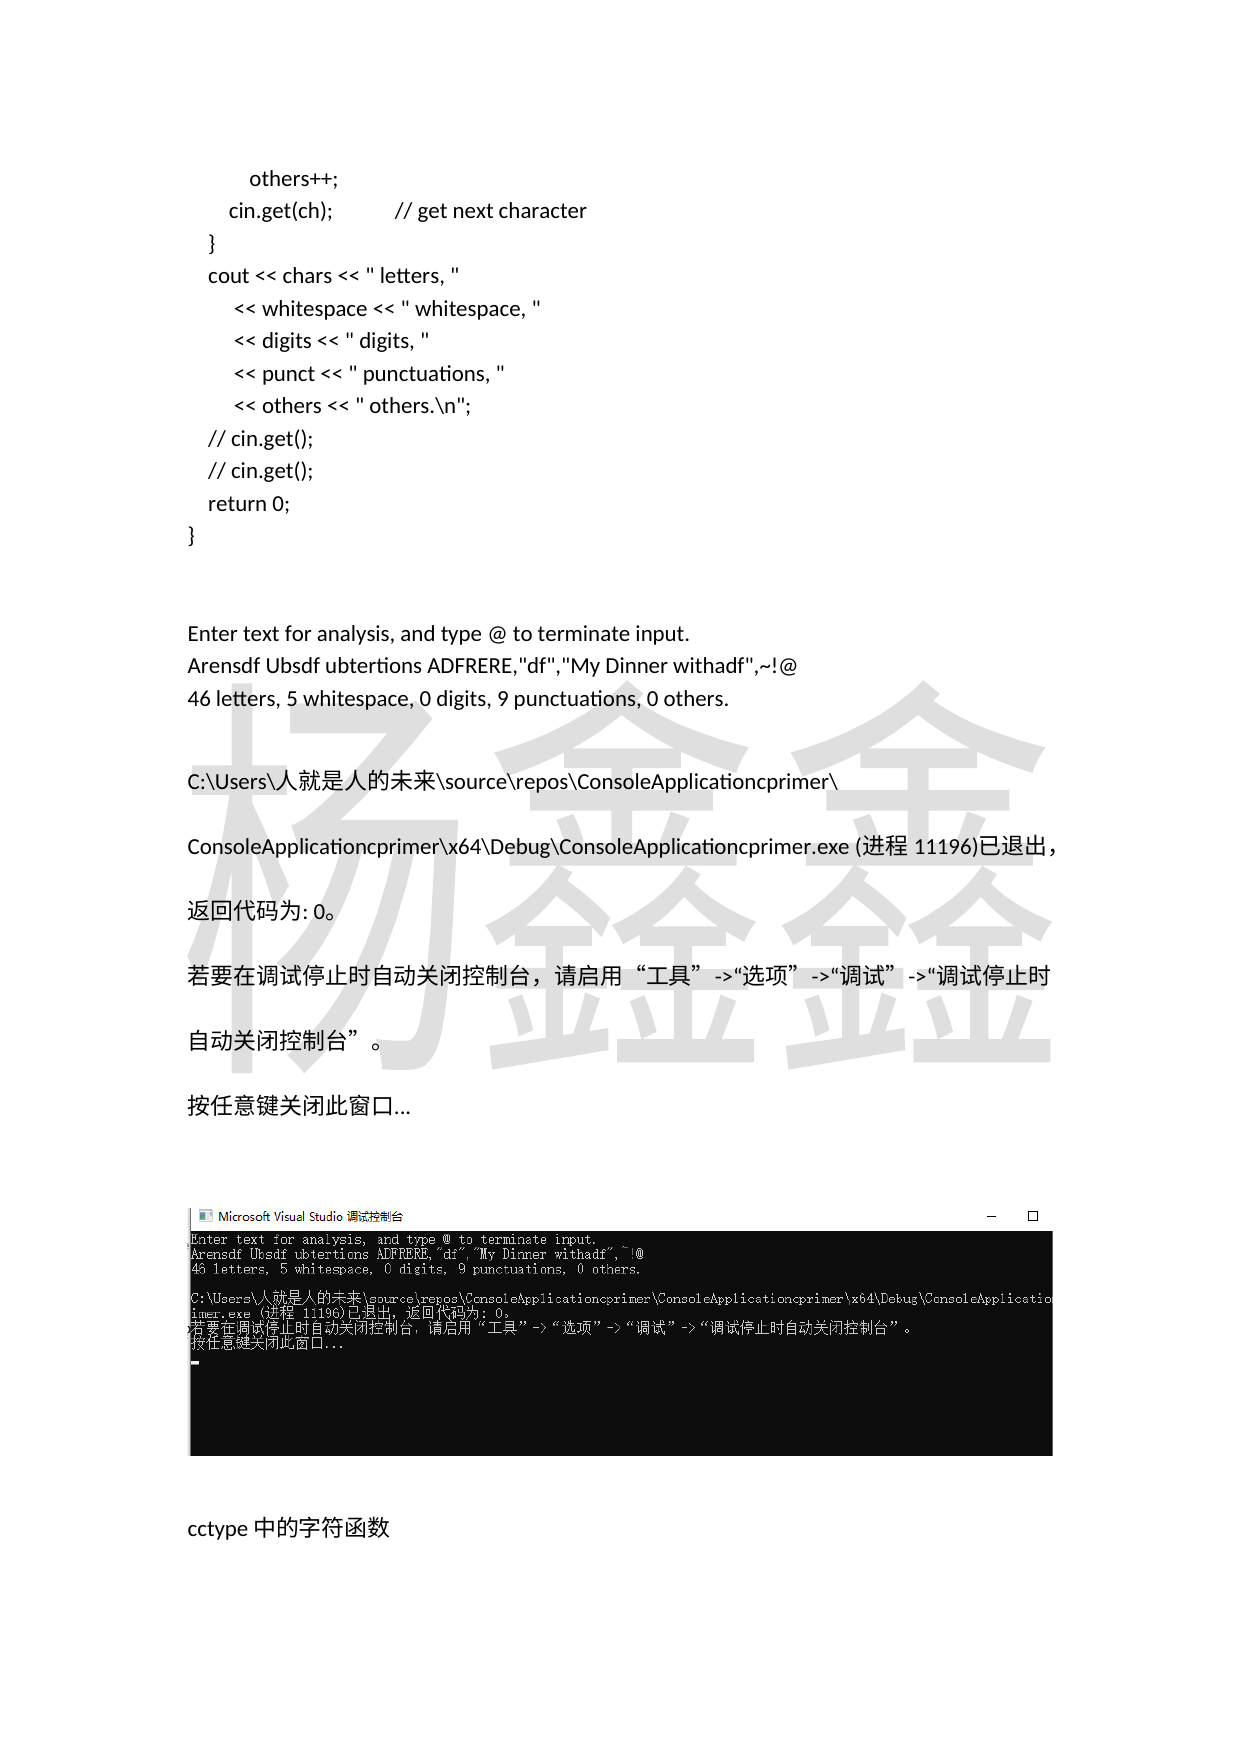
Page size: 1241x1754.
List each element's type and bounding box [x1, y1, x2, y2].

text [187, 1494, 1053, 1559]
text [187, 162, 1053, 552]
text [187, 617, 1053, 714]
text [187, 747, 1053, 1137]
picture [187, 1208, 1053, 1456]
